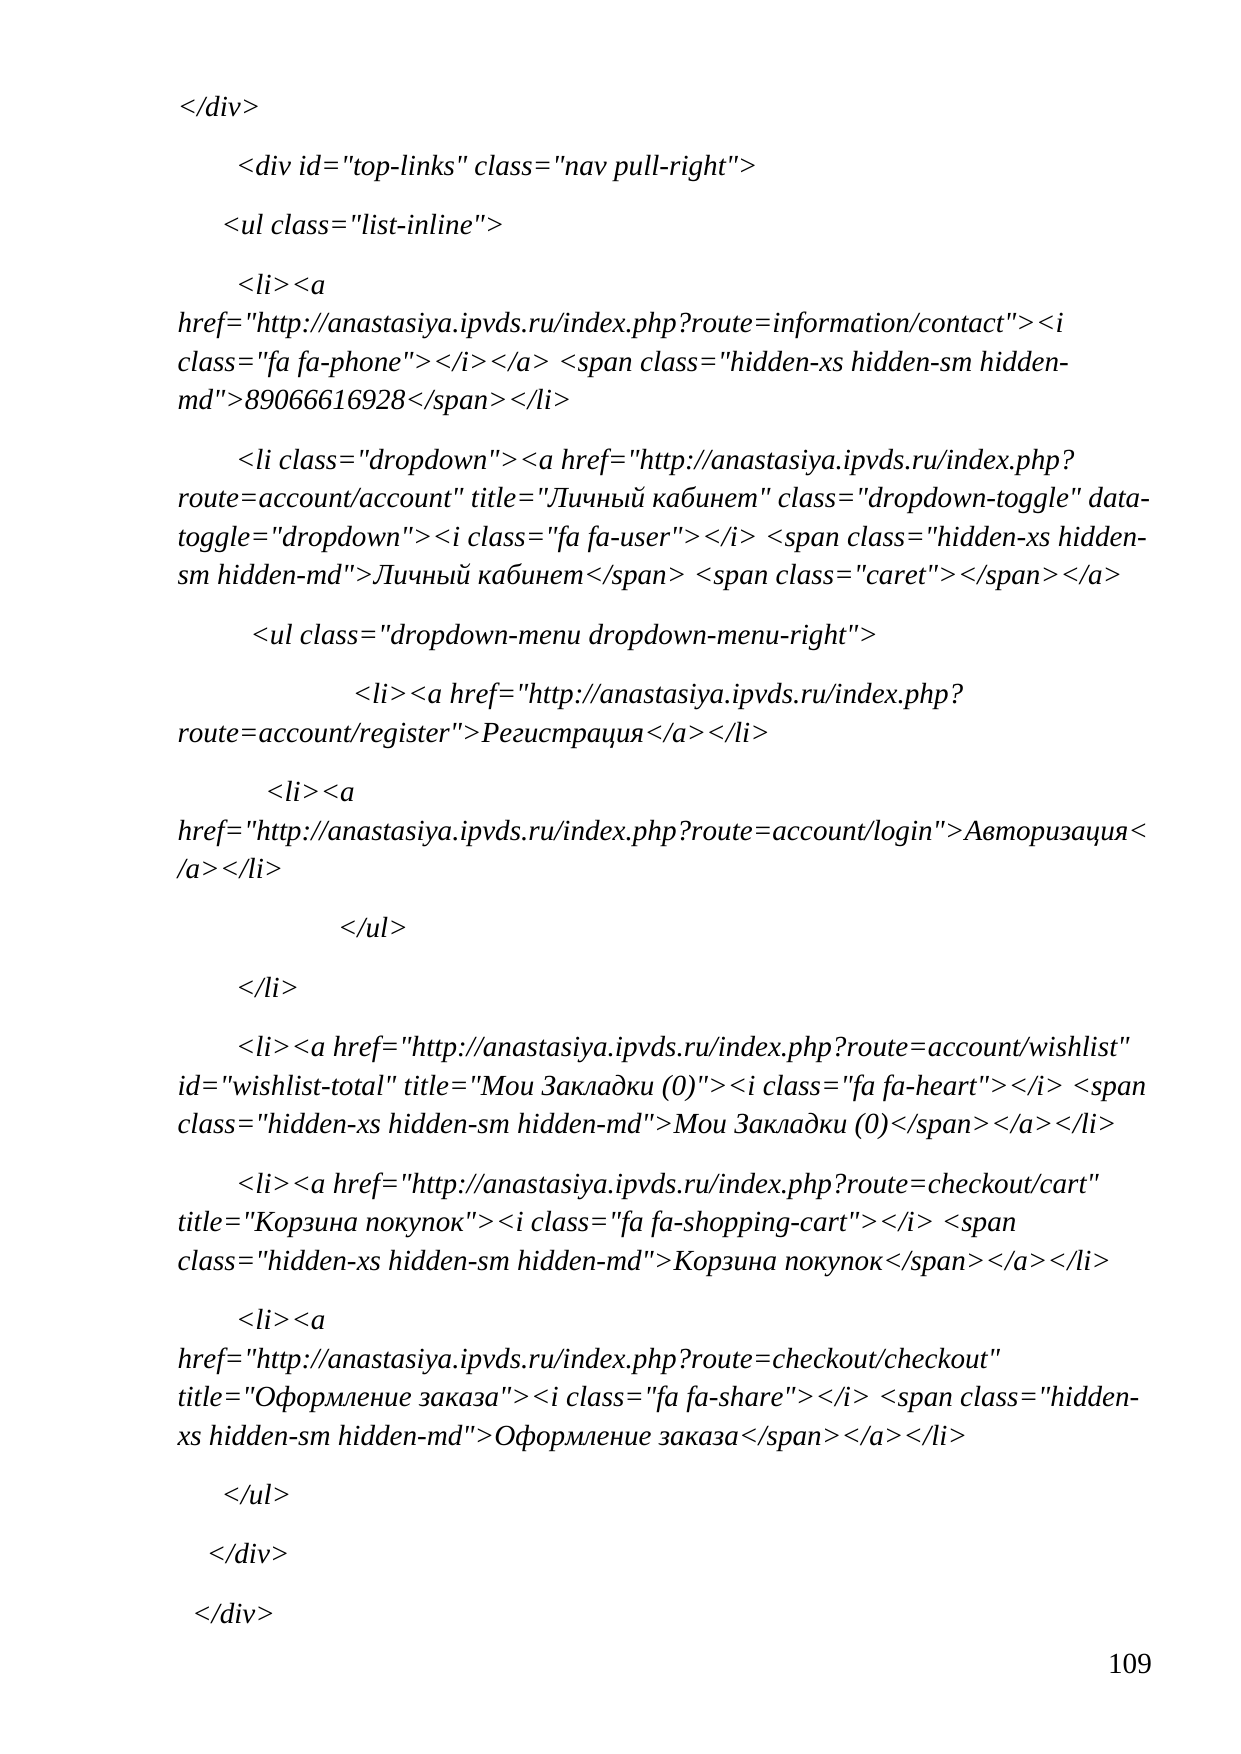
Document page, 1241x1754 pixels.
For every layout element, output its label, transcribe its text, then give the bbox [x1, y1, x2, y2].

text </ul> [177, 1477, 1152, 1511]
text <li><a href="http://anastasiya.ipvds.ru/index.php?route=checkout/cart" title="Корзина покупок"><i class="fa fa-shopping-cart"></i> <span class="hidden-xs hidden-sm hidden-md">Корзина покупок</span></a></li> [177, 1166, 1152, 1276]
text <li><a href="http://anastasiya.ipvds.ru/index.php?route=account/wishlist" id="wishlist-total" title="Мои Закладки (0)"><i class="fa fa-heart"></i> <span class="hidden-xs hidden-sm hidden-md">Мои Закладки (0)</span></a></li> [177, 1029, 1152, 1140]
text <li><a href="http://anastasiya.ipvds.ru/index.php?route=account/register">Регистрация</a></li> [177, 676, 1152, 748]
text <li><a href="http://anastasiya.ipvds.ru/index.php?route=information/contact"><i class="fa fa-phone"></i></a> <span class="hidden-xs hidden-sm hidden-md">89066616928</span></li> [177, 267, 1152, 416]
text <div id="top-links" class="nav pull-right"> [177, 148, 1152, 182]
text </div> [177, 1596, 1152, 1629]
text <ul class="list-inline"> [177, 207, 1152, 241]
text </div> [177, 1537, 1152, 1570]
text <li><a href="http://anastasiya.ipvds.ru/index.php?route=checkout/checkout" title="Оформление заказа"><i class="fa fa-share"></i> <span class="hidden-xs hidden-sm hidden-md">Оформление заказа</span></a></li> [177, 1302, 1152, 1451]
text </ul> [177, 911, 1152, 944]
text <li><a href="http://anastasiya.ipvds.ru/index.php?route=account/login">Авторизация</a></li> [177, 774, 1152, 885]
text <li class="dropdown"><a href="http://anastasiya.ipvds.ru/index.php?route=account/account" title="Личный кабинет" class="dropdown-toggle" data-toggle="dropdown"><i class="fa fa-user"></i> <span class="hidden-xs hidden-sm hidden-md">Личный кабинет</span> <span class="caret"></span></a> [177, 442, 1152, 591]
text </div> [177, 89, 1152, 122]
text <ul class="dropdown-menu dropdown-menu-right"> [177, 617, 1152, 650]
text </li> [177, 970, 1152, 1003]
